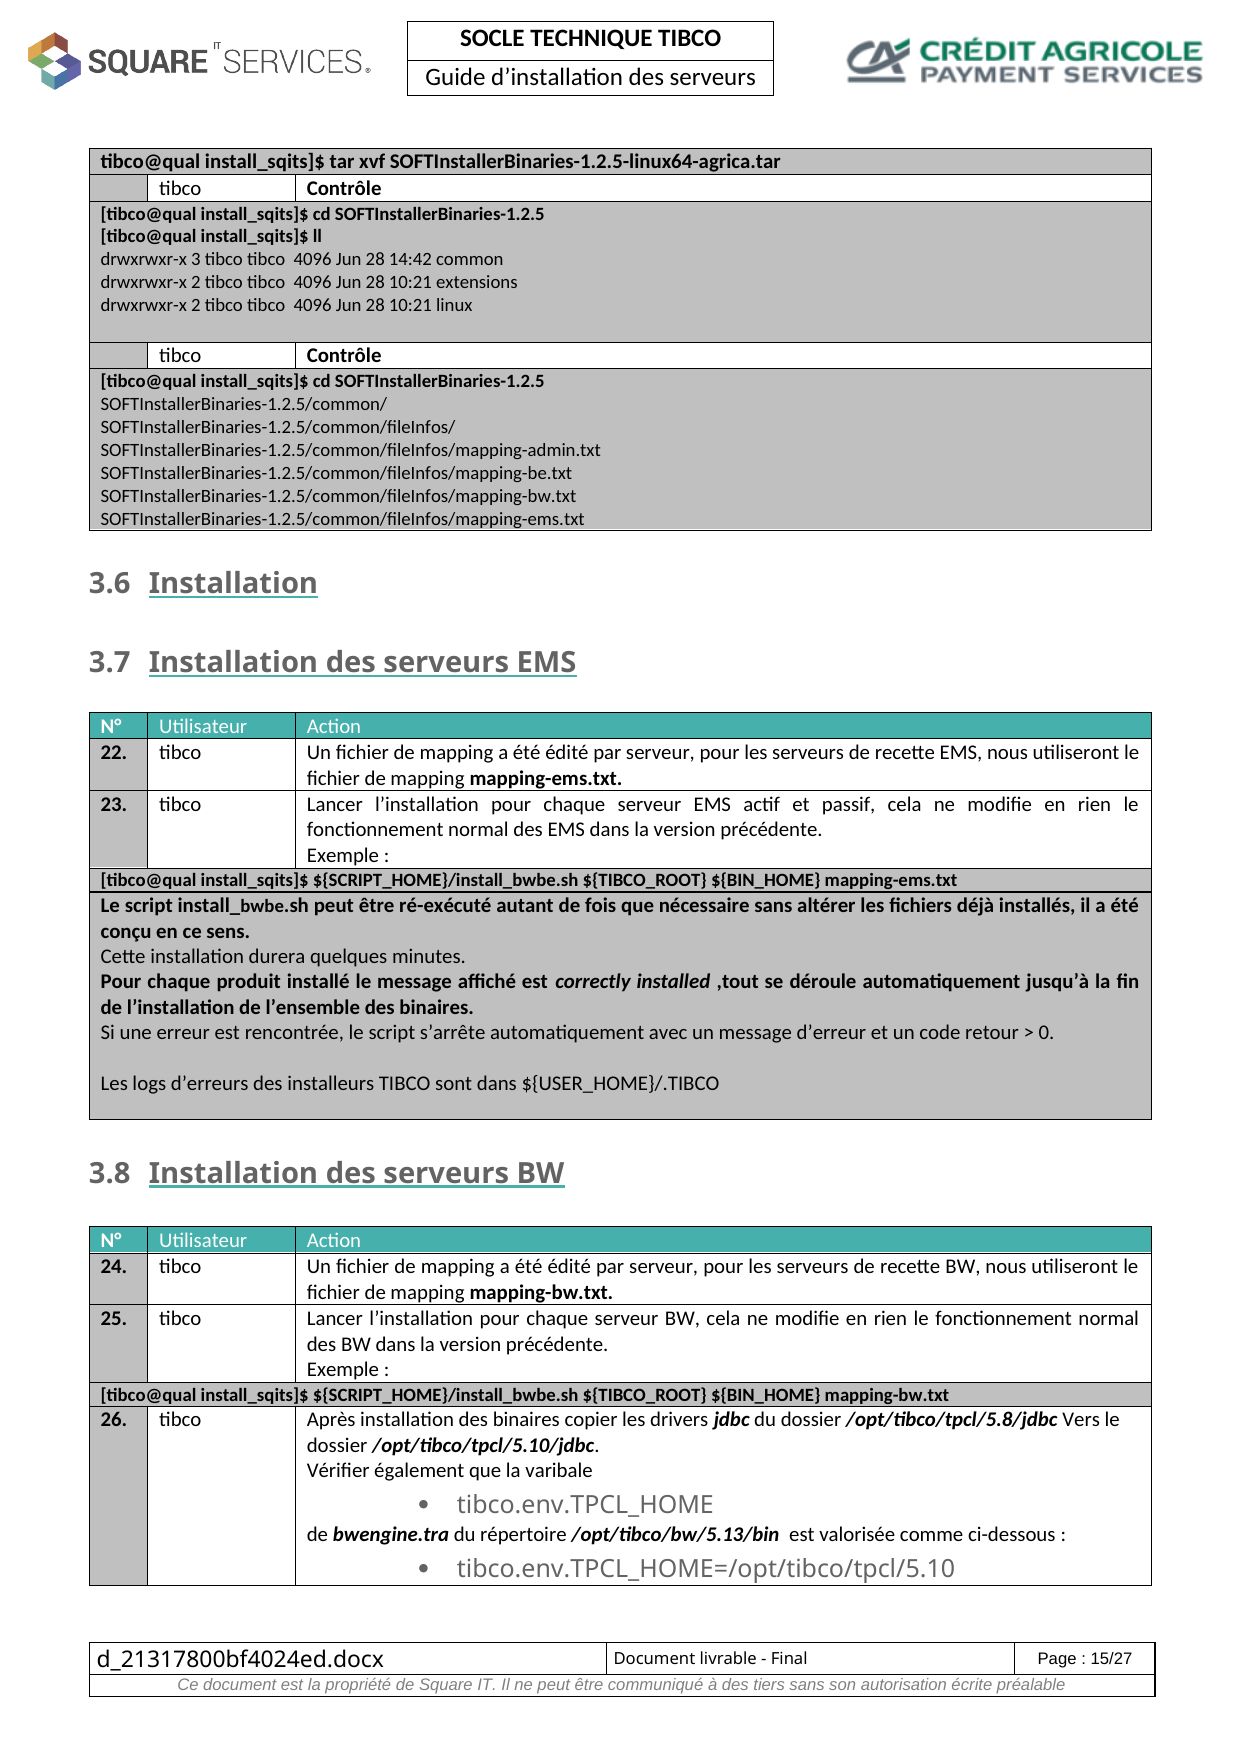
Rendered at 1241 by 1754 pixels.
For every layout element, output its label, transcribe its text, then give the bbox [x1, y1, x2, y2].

table_cell tibco [148, 1305, 295, 1382]
table_header Utilisateur [148, 713, 295, 738]
table_cell Contrôle [296, 175, 1151, 201]
table_cell Lancer l’installation pour chaque serveur EMS actif et passif, cela ne modifie en rien le fonctionnement normal des EMS dans la version précédente. Exemple : [296, 791, 1151, 867]
table_cell Le script install_bwbe.sh peut être ré-exécuté autant de fois que nécessaire sans altérer les fichiers déjà installés, il a été conçu en ce sens. Cette installation durera quelques minutes. Pour chaque produit installé le message affiché est correctly installed ,tout se déroule automatiquement jusqu’à la fin de l’installation de l’ensemble des binaires. Si une erreur est rencontrée, le script s’arrête automatiquement avec un message d’erreur et un code retour > 0. Les logs d’erreurs des installeurs TIBCO sont dans ${USER_HOME}/.TIBCO [90, 893, 1151, 1119]
table_cell Un fichier de mapping a été édité par serveur, pour les serveurs de recette EMS, nous utiliseront le fichier de mapping mapping-ems.txt. [296, 739, 1151, 790]
table_cell tibco [148, 343, 295, 368]
picture [832, 0, 1221, 184]
table_cell [90, 343, 147, 368]
table_header N° [90, 713, 147, 738]
table_cell tibco [148, 175, 295, 201]
table_cell [tibco@qual install_sqits]$ cd SOFTInstallerBinaries-1.2.5 SOFTInstallerBinaries-1.2.5/common/ SOFTInstallerBinaries-1.2.5/common/fileInfos/ SOFTInstallerBinaries-1.2.5/common/fileInfos/mapping-admin.txt SOFTInstallerBinaries-1.2.5/common/fileInfos/mapping-be.txt SOFTInstallerBinaries-1.2.5/common/fileInfos/mapping-bw.txt SOFTInstallerBinaries-1.2.5/common/fileInfos/mapping-ems.txt [90, 369, 1151, 529]
table_header Action [296, 713, 1151, 738]
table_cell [90, 149, 1151, 174]
table_cell Contrôle [296, 343, 1151, 368]
table_header N° [90, 1227, 147, 1252]
table_cell [90, 175, 147, 201]
table_cell tibco [148, 791, 295, 867]
table_cell [tibco@qual install_sqits]$ cd SOFTInstallerBinaries-1.2.5 [tibco@qual install_sqits]$ ll drwxrwxr-x 3 tibco tibco 4096 Jun 28 14:42 common drwxrwxr-x 2 tibco tibco 4096 Jun 28 10:21 extensions drwxrwxr-x 2 tibco tibco 4096 Jun 28 10:21 linux [90, 202, 1151, 342]
table_cell tibco [148, 1407, 295, 1585]
table_header Utilisateur [148, 1227, 295, 1252]
subtitle Installation [89, 563, 1092, 602]
table_cell Après installation des binaires copier les drivers jdbc du dossier /opt/tibco/tpcl/5.8/jdbc Vers le dossier /opt/tibco/tpcl/5.10/jdbc. Vérifier également que la varibale tibco.env.TPCL_HOME de bwengine.tra du répertoire /opt/tibco/bw/5.13/bin est valorisée comme ci-dessous : tibco.env.TPCL_HOME=/opt/tibco/tpcl/5.10 [296, 1407, 1151, 1585]
subtitle Installation des serveurs EMS [89, 641, 1092, 681]
table_cell [90, 1305, 147, 1382]
subtitle Installation des serveurs BW [89, 1152, 1092, 1192]
picture [28, 32, 372, 90]
table_cell [90, 791, 147, 867]
table_cell [90, 1407, 147, 1585]
table_header Action [296, 1227, 1151, 1252]
table_cell Un fichier de mapping a été édité par serveur, pour les serveurs de recette BW, nous utiliseront le fichier de mapping mapping-bw.txt. [296, 1254, 1151, 1304]
table_cell [90, 1254, 147, 1304]
table_cell tibco [148, 739, 295, 790]
table_cell [tibco@qual install_sqits]$ ${SCRIPT_HOME}/install_bwbe.sh ${TIBCO_ROOT} ${BIN_HOME} mapping-ems.txt [90, 869, 1151, 891]
table_cell tibco [148, 1254, 295, 1304]
table_cell [tibco@qual install_sqits]$ ${SCRIPT_HOME}/install_bwbe.sh ${TIBCO_ROOT} ${BIN_HOME} mapping-bw.txt [90, 1383, 1151, 1406]
table_cell [90, 739, 147, 790]
table_cell Lancer l’installation pour chaque serveur BW, cela ne modifie en rien le fonctionnement normal des BW dans la version précédente. Exemple : [296, 1305, 1151, 1382]
